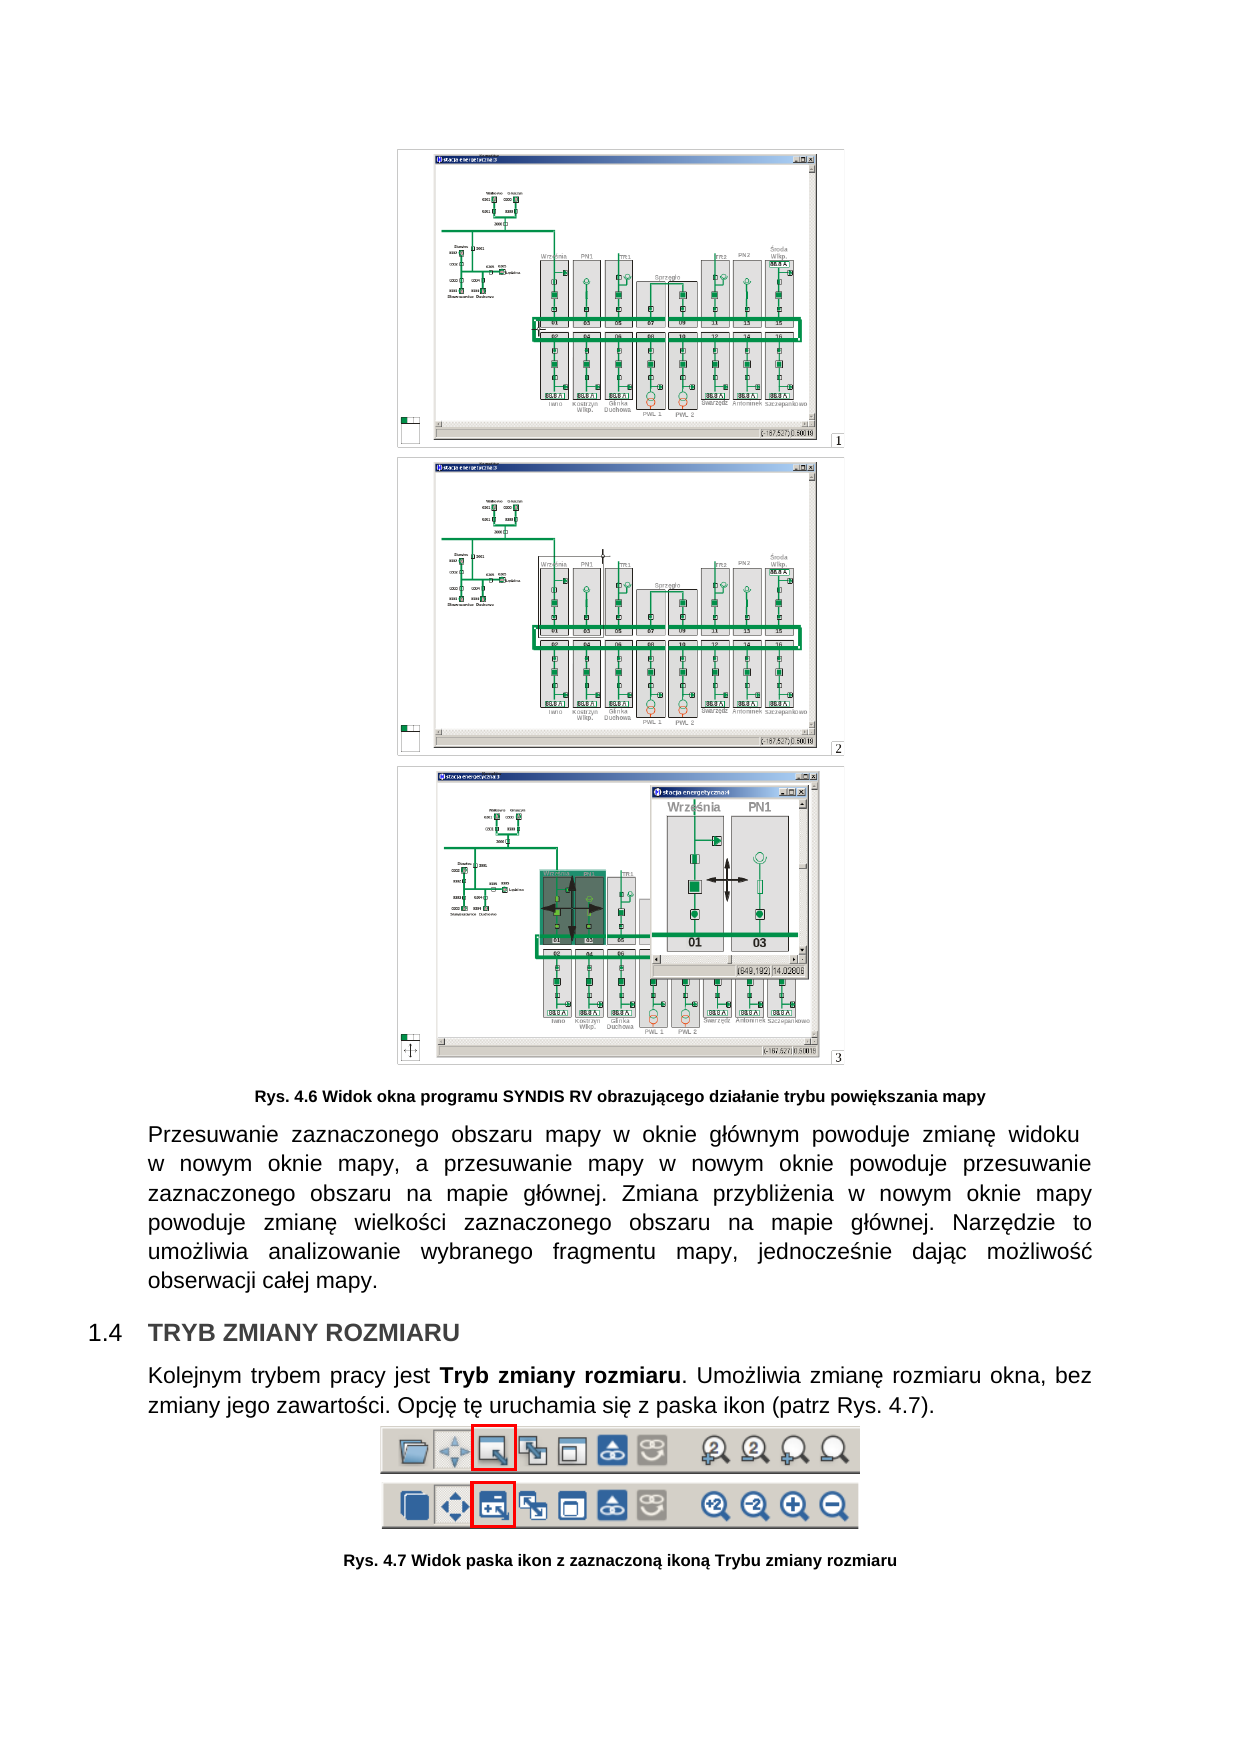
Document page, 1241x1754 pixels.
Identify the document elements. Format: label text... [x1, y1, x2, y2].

text Przesuwanie zaznaczonego obszaru mapy w oknie głównym powoduje zmianę widoku w nowym oknie mapy, a przesuwanie mapy w nowym oknie powoduje przesuwanie zaznaczonego obszaru na mapie głównej. Zmiana przybliżenia w nowym oknie mapy powoduje zmianę wielkości zaznaczonego obszaru na mapie głównej. Narzędzie to umożliwia analizowanie wybranego fragmentu mapy, jednocześnie dając możliwość obserwacji całej mapy. [148, 1118, 1093, 1293]
subtitle Tryb zmiany rozmiaru [88, 1318, 1093, 1347]
picture [381, 1482, 859, 1529]
picture [380, 1426, 860, 1474]
picture [474, 1484, 513, 1525]
picture [474, 1427, 514, 1468]
